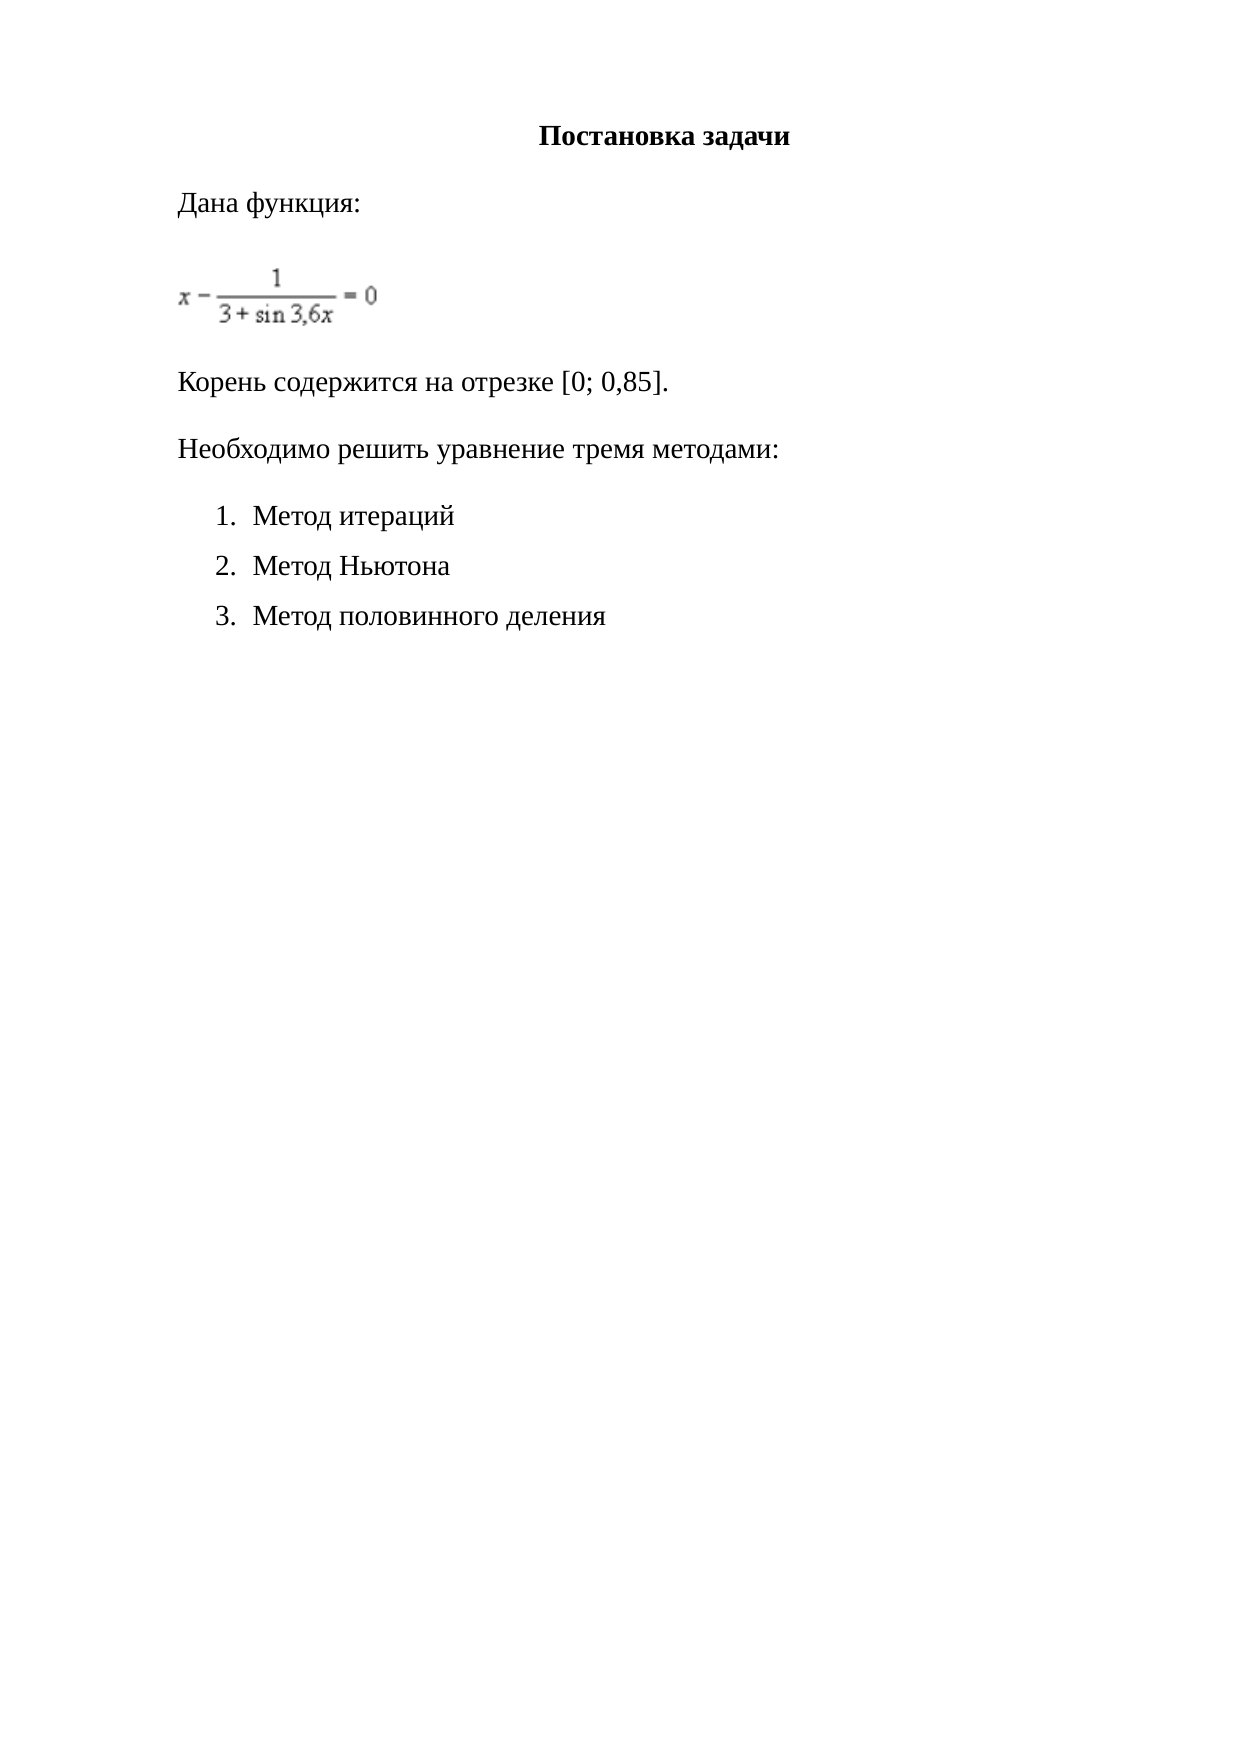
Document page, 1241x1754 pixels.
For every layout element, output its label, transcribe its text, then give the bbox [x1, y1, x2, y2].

text Корень содержится на отрезке [0; 0,85]. [177, 364, 1152, 397]
picture [177, 252, 394, 334]
text Дана функция: [177, 185, 1152, 219]
text Постановка задачи [177, 118, 1152, 152]
list Метод итераций [215, 498, 1152, 531]
list Метод Ньютона [215, 548, 1152, 582]
list Метод половинного деления [215, 598, 1152, 632]
text Необходимо решить уравнение тремя методами: [177, 431, 1152, 464]
